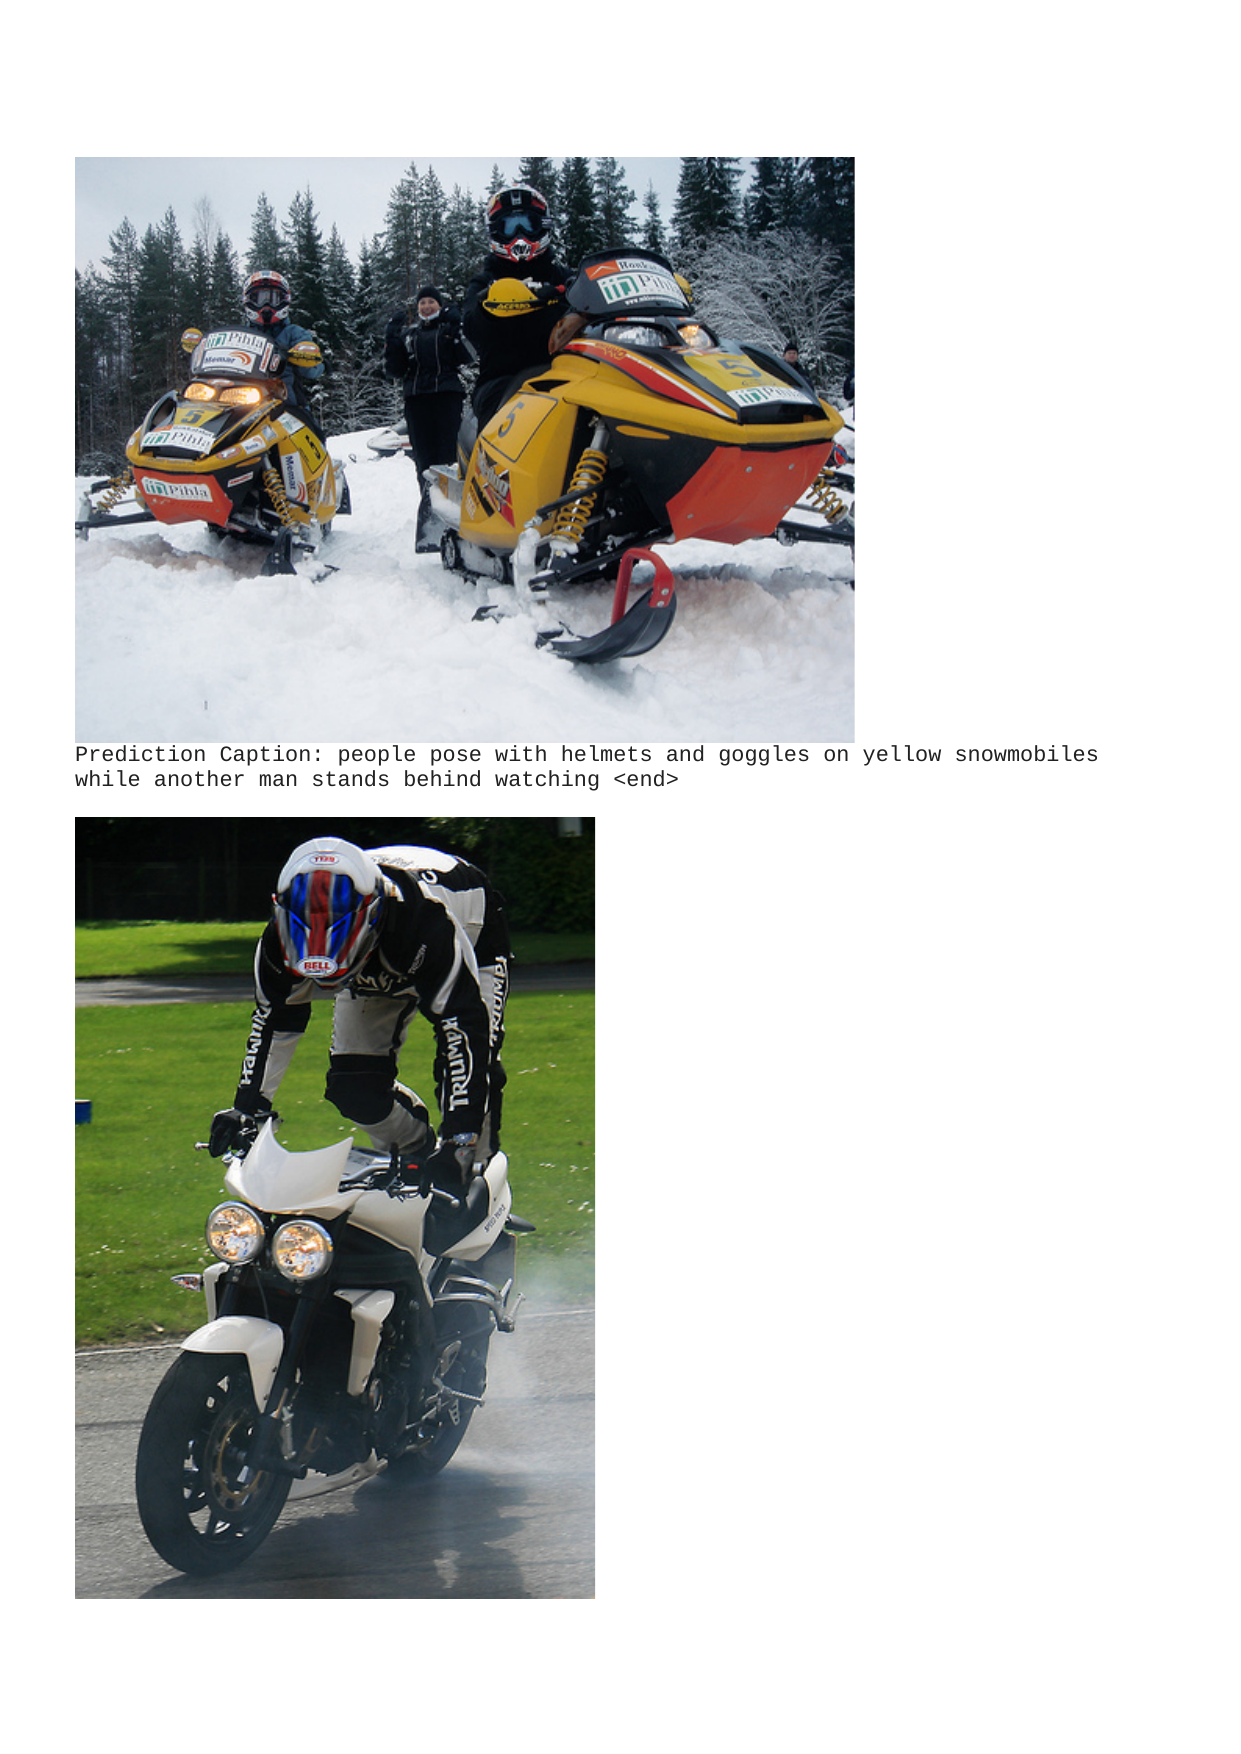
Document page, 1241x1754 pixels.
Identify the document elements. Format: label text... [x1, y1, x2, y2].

picture [75, 157, 855, 743]
text Prediction Caption: people pose with helmets and goggles on yellow snowmobiles while another man stands behind watching <end> [679, 743, 1165, 793]
picture [75, 817, 596, 1599]
